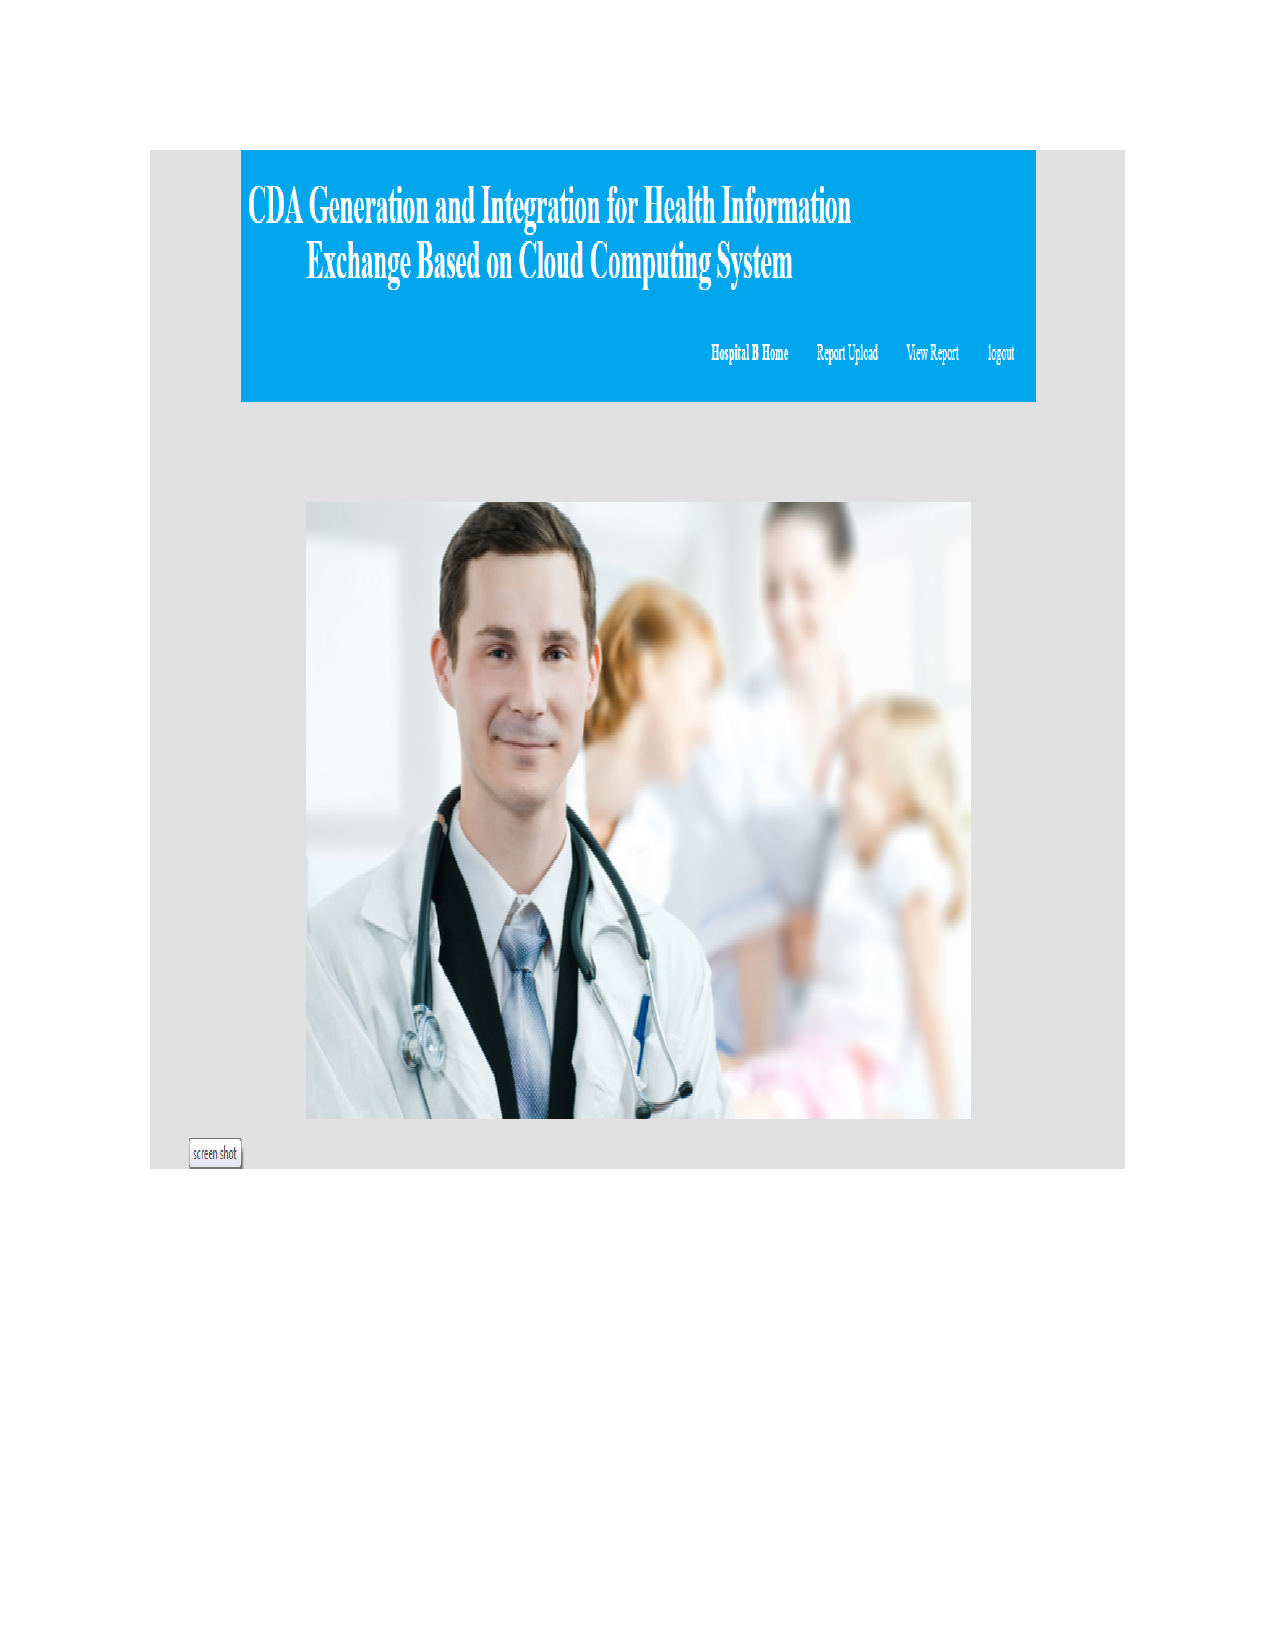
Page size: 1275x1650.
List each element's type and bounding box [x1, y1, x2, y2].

picture [571, 242, 583, 277]
picture [549, 199, 558, 222]
picture [310, 187, 319, 222]
picture [695, 187, 714, 222]
picture [658, 254, 668, 277]
picture [665, 199, 672, 222]
picture [506, 193, 512, 222]
picture [700, 276, 711, 286]
picture [646, 187, 651, 222]
picture [395, 254, 399, 269]
picture [525, 217, 536, 232]
picture [561, 194, 574, 222]
picture [733, 199, 743, 222]
picture [706, 254, 711, 271]
picture [610, 254, 619, 277]
picture [539, 242, 543, 277]
picture [292, 188, 302, 222]
picture [558, 254, 568, 277]
picture [812, 194, 824, 222]
picture [349, 242, 360, 277]
picture [441, 199, 446, 222]
picture [671, 248, 697, 277]
picture [835, 350, 840, 359]
picture [463, 187, 474, 222]
picture [468, 242, 479, 277]
picture [322, 208, 327, 222]
picture [674, 187, 693, 222]
picture [761, 199, 765, 222]
picture [779, 199, 797, 222]
picture [492, 199, 503, 222]
picture [390, 194, 402, 222]
picture [865, 350, 877, 359]
picture [449, 199, 460, 222]
picture [276, 187, 283, 222]
picture [330, 199, 339, 222]
picture [576, 199, 585, 222]
picture [718, 244, 729, 276]
picture [355, 200, 362, 222]
picture [717, 345, 726, 359]
picture [325, 254, 335, 277]
picture [657, 187, 662, 222]
picture [448, 254, 464, 277]
picture [337, 256, 345, 277]
picture [367, 199, 375, 222]
picture [592, 242, 603, 277]
picture [545, 254, 555, 277]
picture [724, 187, 729, 222]
picture [1008, 350, 1013, 359]
picture [501, 254, 511, 277]
picture [754, 199, 758, 222]
picture [514, 199, 522, 222]
picture [520, 242, 528, 277]
picture [826, 199, 836, 222]
picture [379, 199, 387, 222]
picture [629, 199, 637, 222]
picture [389, 276, 399, 286]
picture [732, 254, 739, 274]
picture [404, 199, 414, 222]
picture [623, 254, 640, 277]
picture [417, 199, 428, 222]
picture [839, 199, 850, 222]
picture [521, 199, 546, 222]
picture [746, 187, 755, 222]
picture [435, 267, 439, 277]
picture [150, 150, 1125, 1169]
picture [341, 199, 352, 222]
picture [608, 187, 617, 222]
picture [777, 350, 782, 359]
picture [762, 256, 769, 277]
picture [401, 254, 408, 277]
picture [438, 254, 444, 277]
picture [362, 254, 372, 277]
picture [375, 254, 386, 277]
picture [767, 199, 776, 222]
picture [268, 187, 273, 222]
picture [774, 254, 791, 277]
picture [483, 187, 489, 222]
picture [494, 254, 498, 277]
picture [589, 199, 599, 222]
picture [419, 242, 432, 277]
picture [644, 254, 655, 289]
picture [250, 187, 258, 222]
picture [754, 248, 760, 277]
picture [616, 199, 626, 222]
picture [727, 350, 740, 364]
picture [745, 254, 752, 277]
picture [309, 242, 317, 277]
picture [804, 199, 809, 222]
picture [753, 345, 758, 359]
